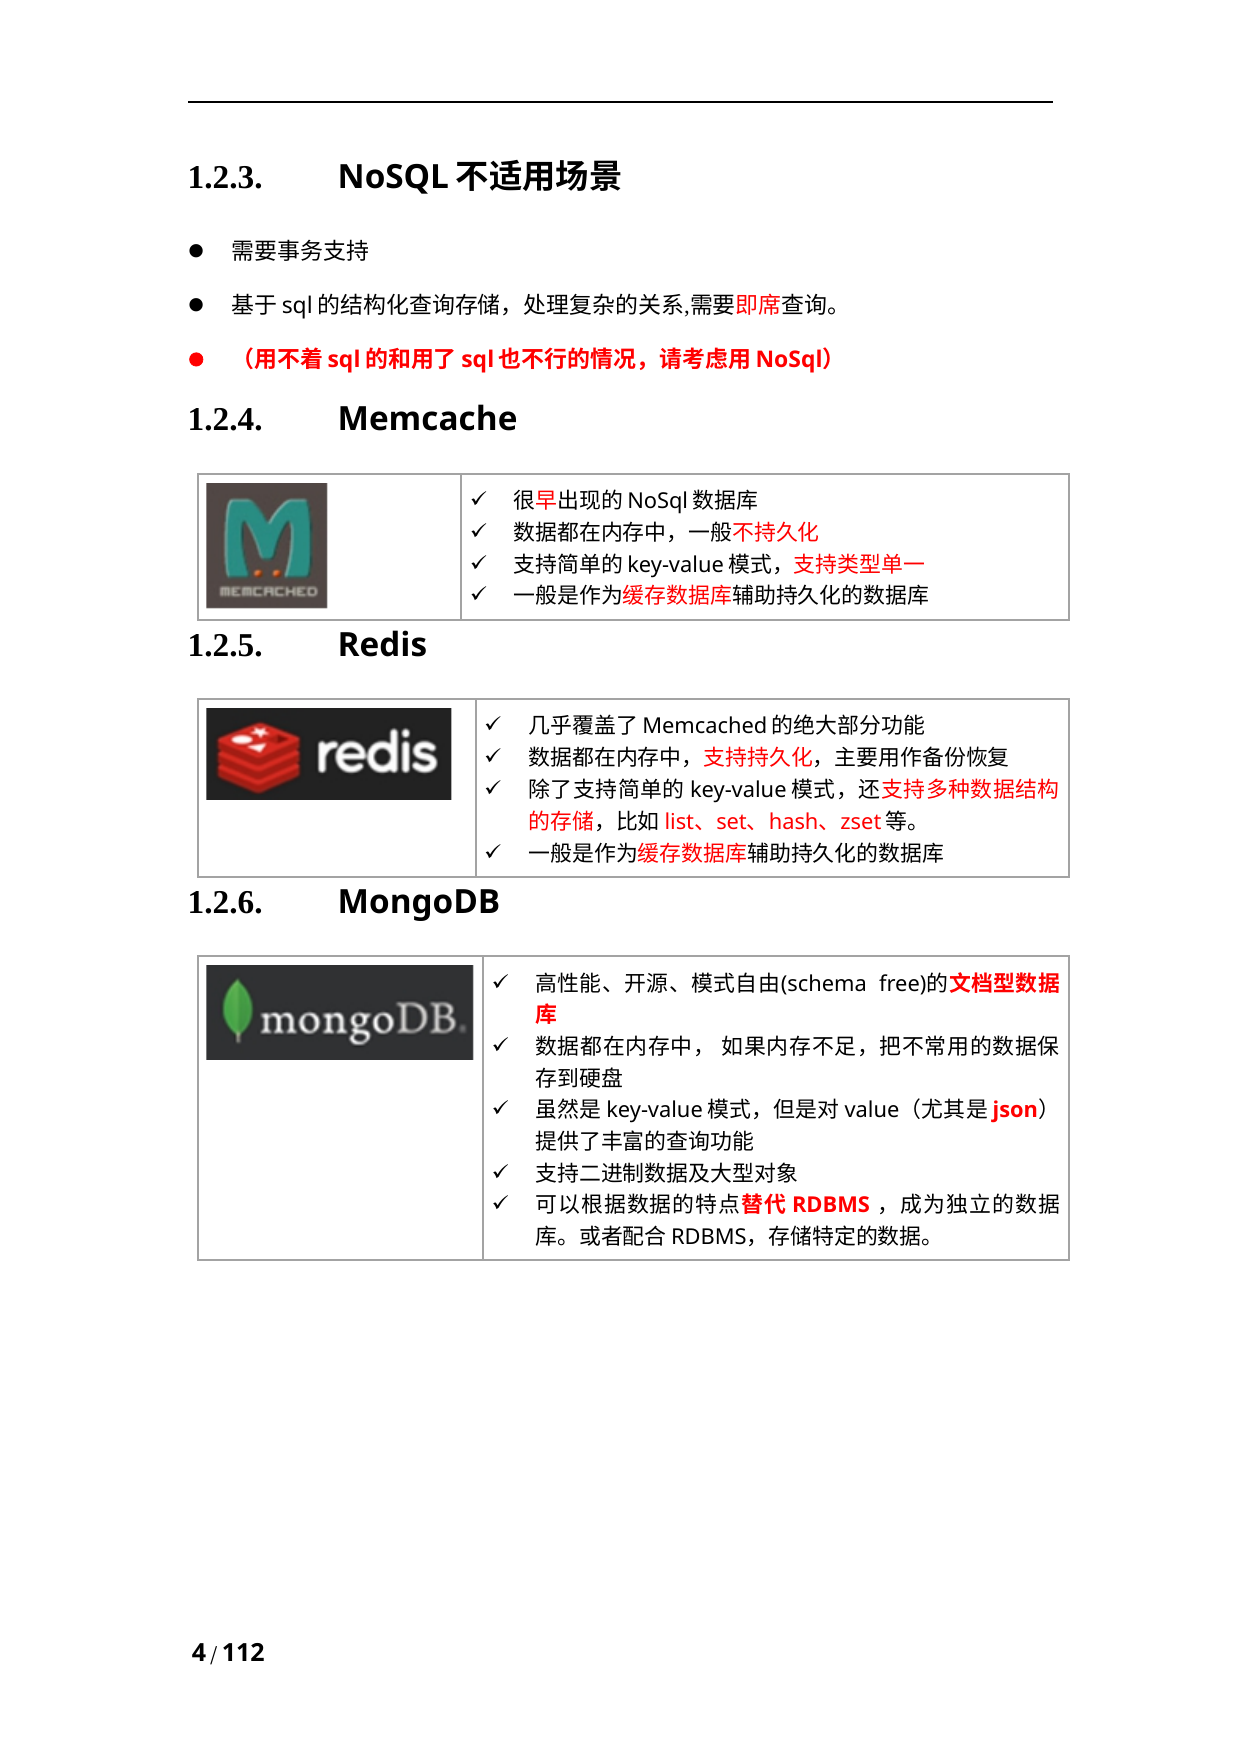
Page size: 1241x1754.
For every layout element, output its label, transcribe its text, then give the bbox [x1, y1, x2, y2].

picture [206, 708, 452, 800]
table_header 几乎覆盖了Memcached的绝大部分功能 数据都在内存中，支持持久化，主要用作备份恢复 除了支持简单的key-value模式，还支持多种数据结构的存储，比如 list、set、hash、zset等。 一般是作为缓存数据库辅助持久化的数据库 [477, 700, 1068, 876]
list MongoDB [187, 878, 1053, 923]
list NoSQL不适用场景 [187, 150, 1053, 198]
picture [206, 965, 475, 1060]
list Memcache [187, 395, 1053, 441]
list Redis [187, 621, 1053, 666]
table_header 很早出现的NoSql数据库 数据都在内存中，一般不持久化 支持简单的key-value模式，支持类型单一 一般是作为缓存数据库辅助持久化的数据库 [462, 475, 1068, 618]
table_header [199, 700, 475, 876]
table_header [199, 957, 482, 1259]
table_header 高性能、开源、模式自由(schema free)的文档型数据库 数据都在内存中， 如果内存不足，把不常用的数据保存到硬盘 虽然是key-value模式，但是对value（尤其是json）提供了丰富的查询功能 支持二进制数据及大型对象 可以根据数据的特点替代RDBMS ，成为独立的数据库。或者配合RDBMS，存储特定的数据。 [484, 957, 1068, 1259]
list 需要事务支持 [187, 233, 1053, 266]
list （用不着sql的和用了sql也不行的情况，请考虑用NoSql） [187, 341, 1053, 374]
picture [206, 483, 328, 610]
list 基于sql的结构化查询存储，处理复杂的关系,需要即席查询。 [187, 287, 1053, 320]
table_header [199, 475, 460, 618]
